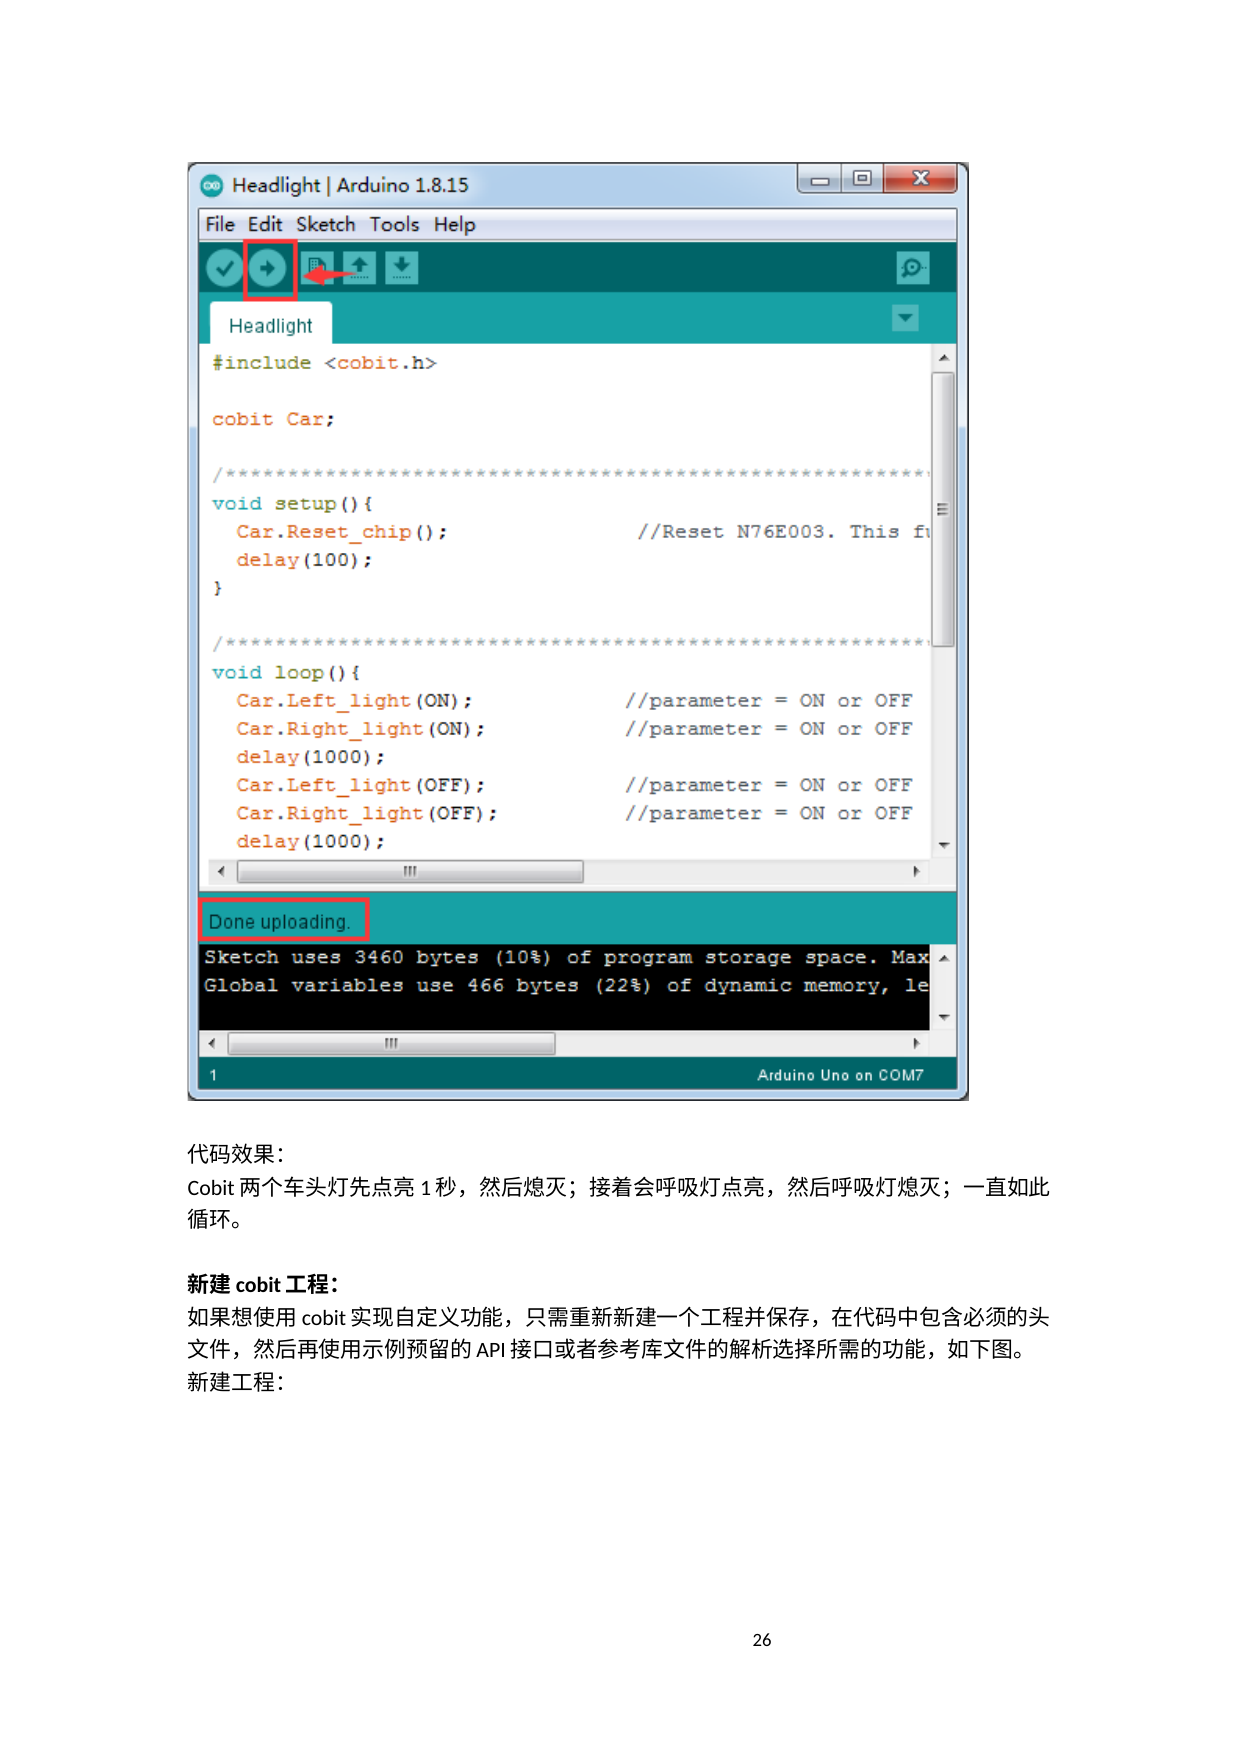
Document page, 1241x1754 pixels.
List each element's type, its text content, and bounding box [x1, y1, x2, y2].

text 代码效果： [187, 1137, 1053, 1169]
text 新建工程： [187, 1364, 1053, 1397]
text 新建cobit工程： [187, 1267, 1053, 1299]
text Cobit两个车头灯先点亮1秒，然后熄灭；接着会呼吸灯点亮，然后呼吸灯熄灭；一直如此循环。 [187, 1169, 1053, 1234]
picture [187, 162, 969, 1101]
text 如果想使用cobit实现自定义功能，只需重新新建一个工程并保存，在代码中包含必须的头文件，然后再使用示例预留的API接口或者参考库文件的解析选择所需的功能，如下图。 [187, 1299, 1053, 1364]
